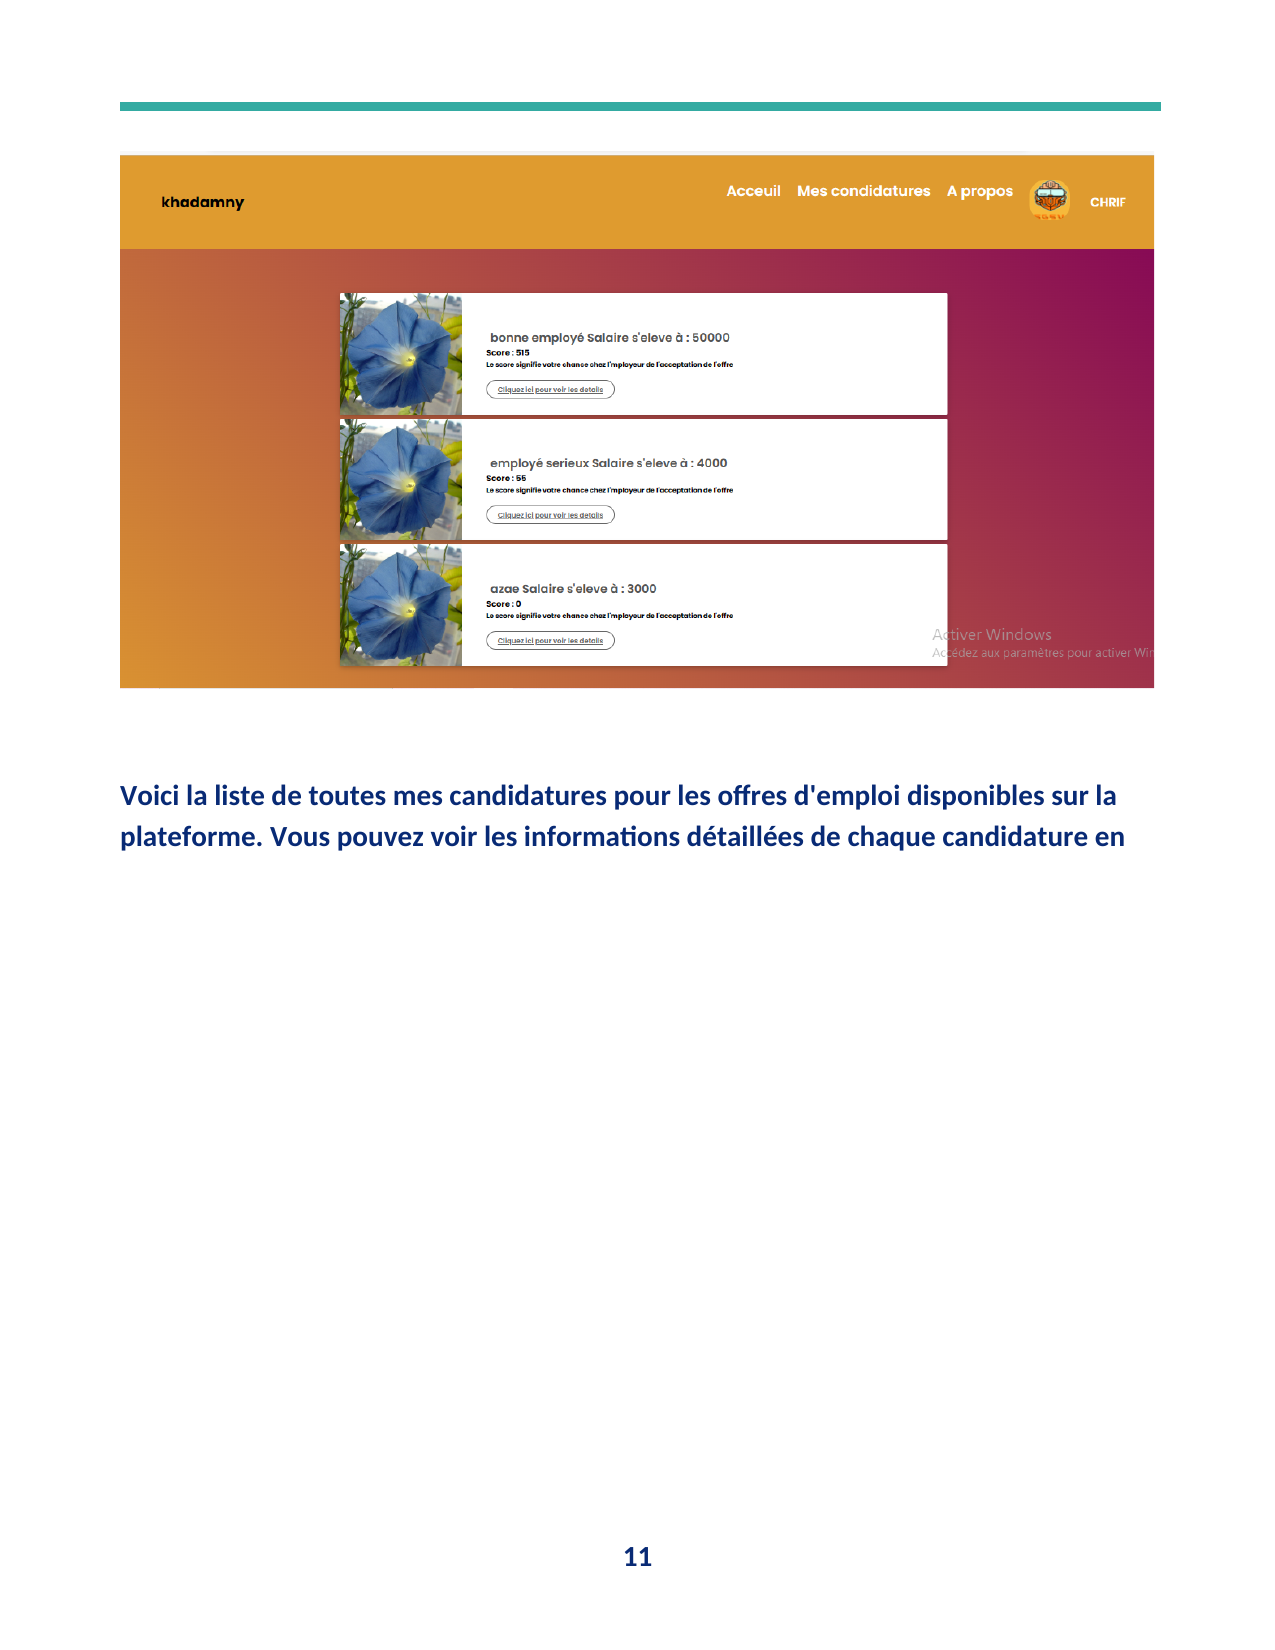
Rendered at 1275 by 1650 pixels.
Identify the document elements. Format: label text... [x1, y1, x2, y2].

text Voici la liste de toutes mes candidatures pour les offres d'emploi disponibles sur la plateforme. Vous pouvez voir les informations détaillées de chaque candidature en cliquant sur le bouton correspondant [120, 777, 1155, 853]
picture [120, 151, 1155, 689]
